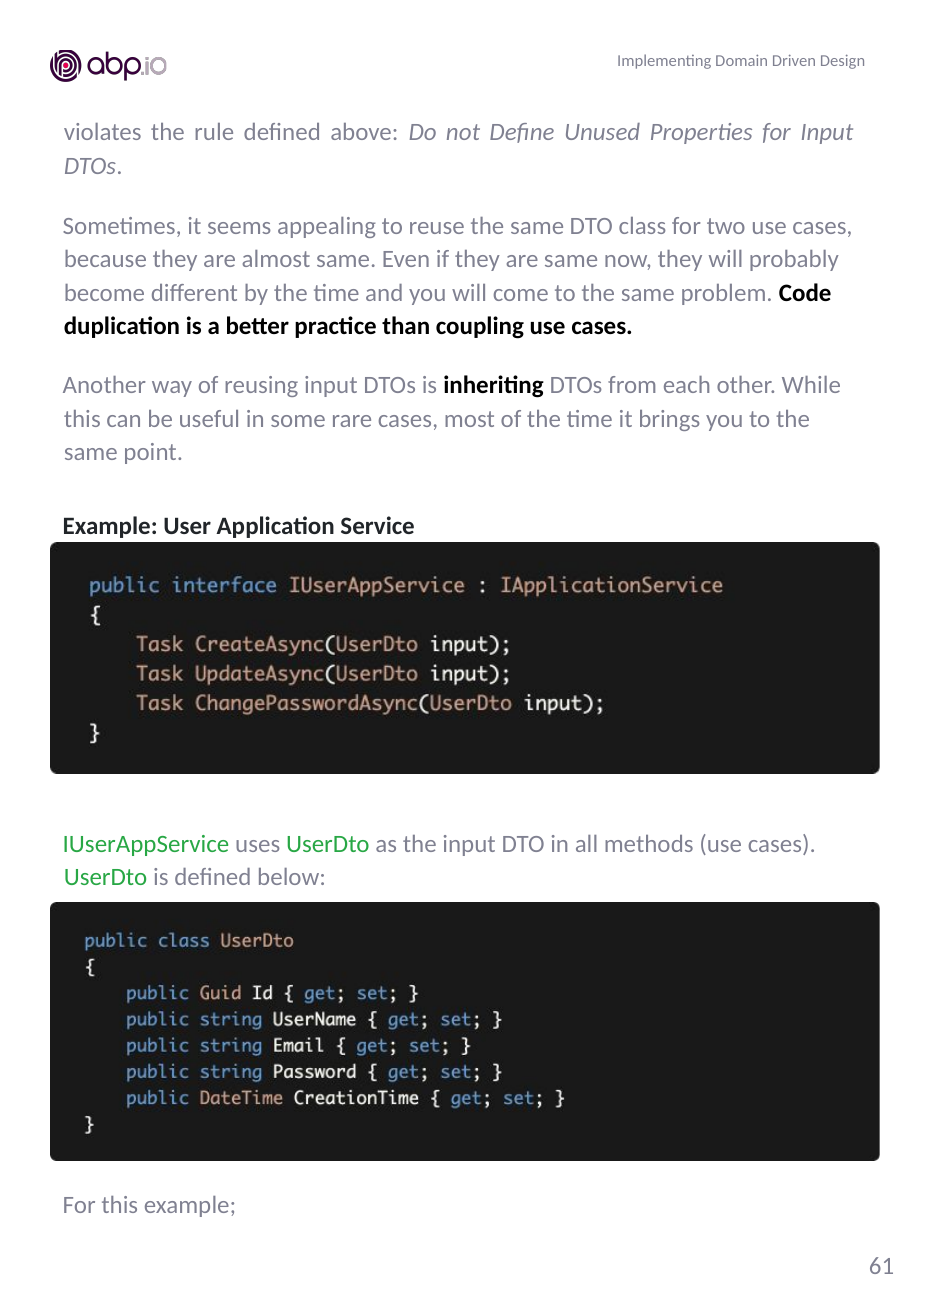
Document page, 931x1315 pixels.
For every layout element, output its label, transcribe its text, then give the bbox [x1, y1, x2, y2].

picture [50, 50, 167, 82]
text Sometimes, it seems appealing to reuse the same DTO class for two use cases, because they are almost same. Even if they are same now, they will probably become different by the time and you will come to the same problem. Code duplication is a better practice than coupling use cases. [62, 210, 865, 341]
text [62, 116, 856, 181]
text For this example; [62, 1189, 865, 1220]
picture [50, 542, 880, 774]
picture [50, 902, 880, 1161]
text IUserAppService uses UserDto as the input DTO in all methods (use cases). UserDto is defined below: [62, 828, 865, 892]
text Another way of reusing input DTOs is inheriting DTOs from each other. While this can be useful in some rare cases, most of the time it brings you to the same point. [62, 369, 865, 467]
subtitle Example: User Application Service [62, 510, 866, 540]
